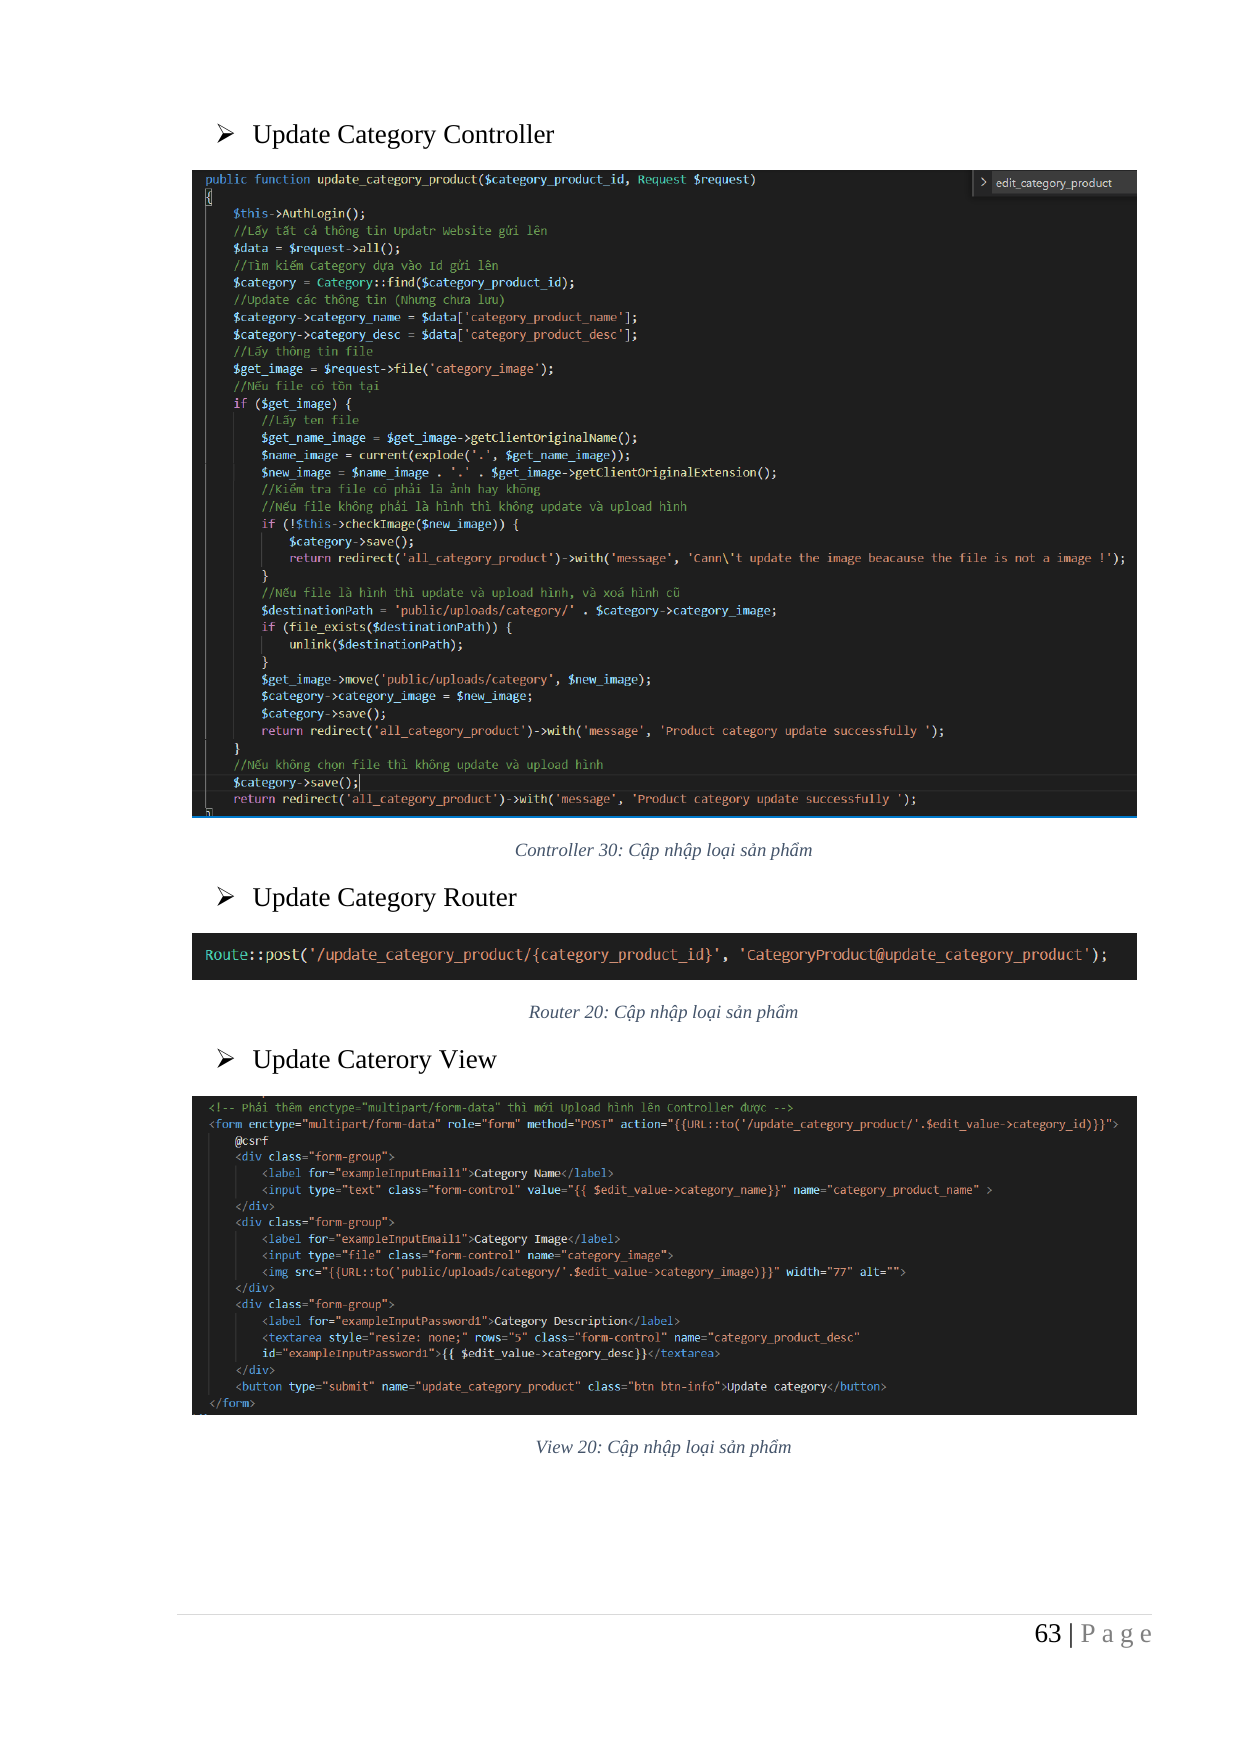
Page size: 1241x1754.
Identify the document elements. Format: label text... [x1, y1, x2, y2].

picture [192, 933, 1137, 980]
picture [192, 170, 1137, 818]
list Update Category Router [215, 881, 1152, 912]
list Update Caterory View [215, 1044, 1152, 1075]
picture [192, 1096, 1137, 1415]
list Update Category Controller [215, 118, 1152, 149]
